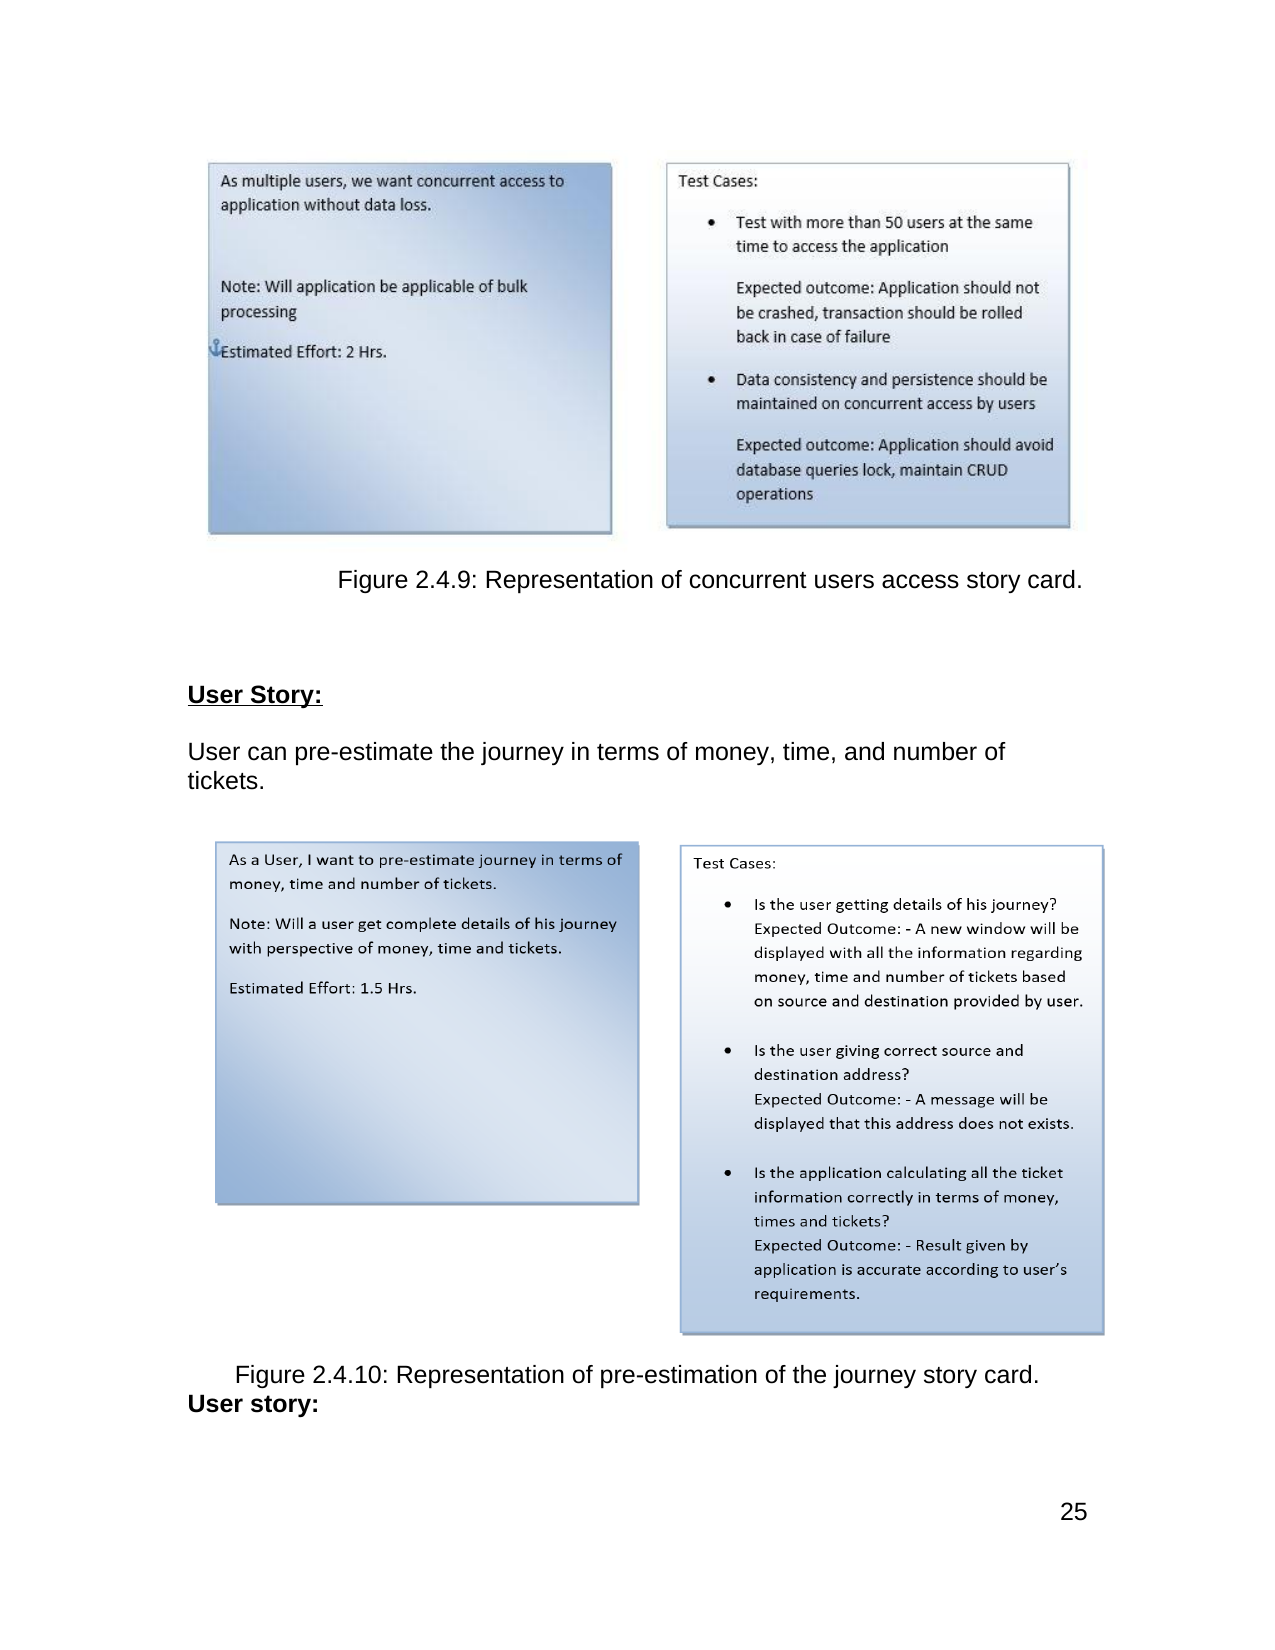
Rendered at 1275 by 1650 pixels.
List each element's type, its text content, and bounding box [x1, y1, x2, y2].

text User can pre-estimate the journey in terms of money, time, and number of tickets. [187, 737, 1087, 794]
picture [187, 150, 1088, 565]
text User story: [187, 1389, 1087, 1418]
text User Story: [187, 679, 1087, 708]
text Figure 2.4.10: Representation of pre-estimation of the journey story card. [187, 1361, 1087, 1389]
text Figure 2.4.9: Representation of concurrent users access story card. [262, 565, 1087, 593]
picture [187, 823, 1139, 1361]
